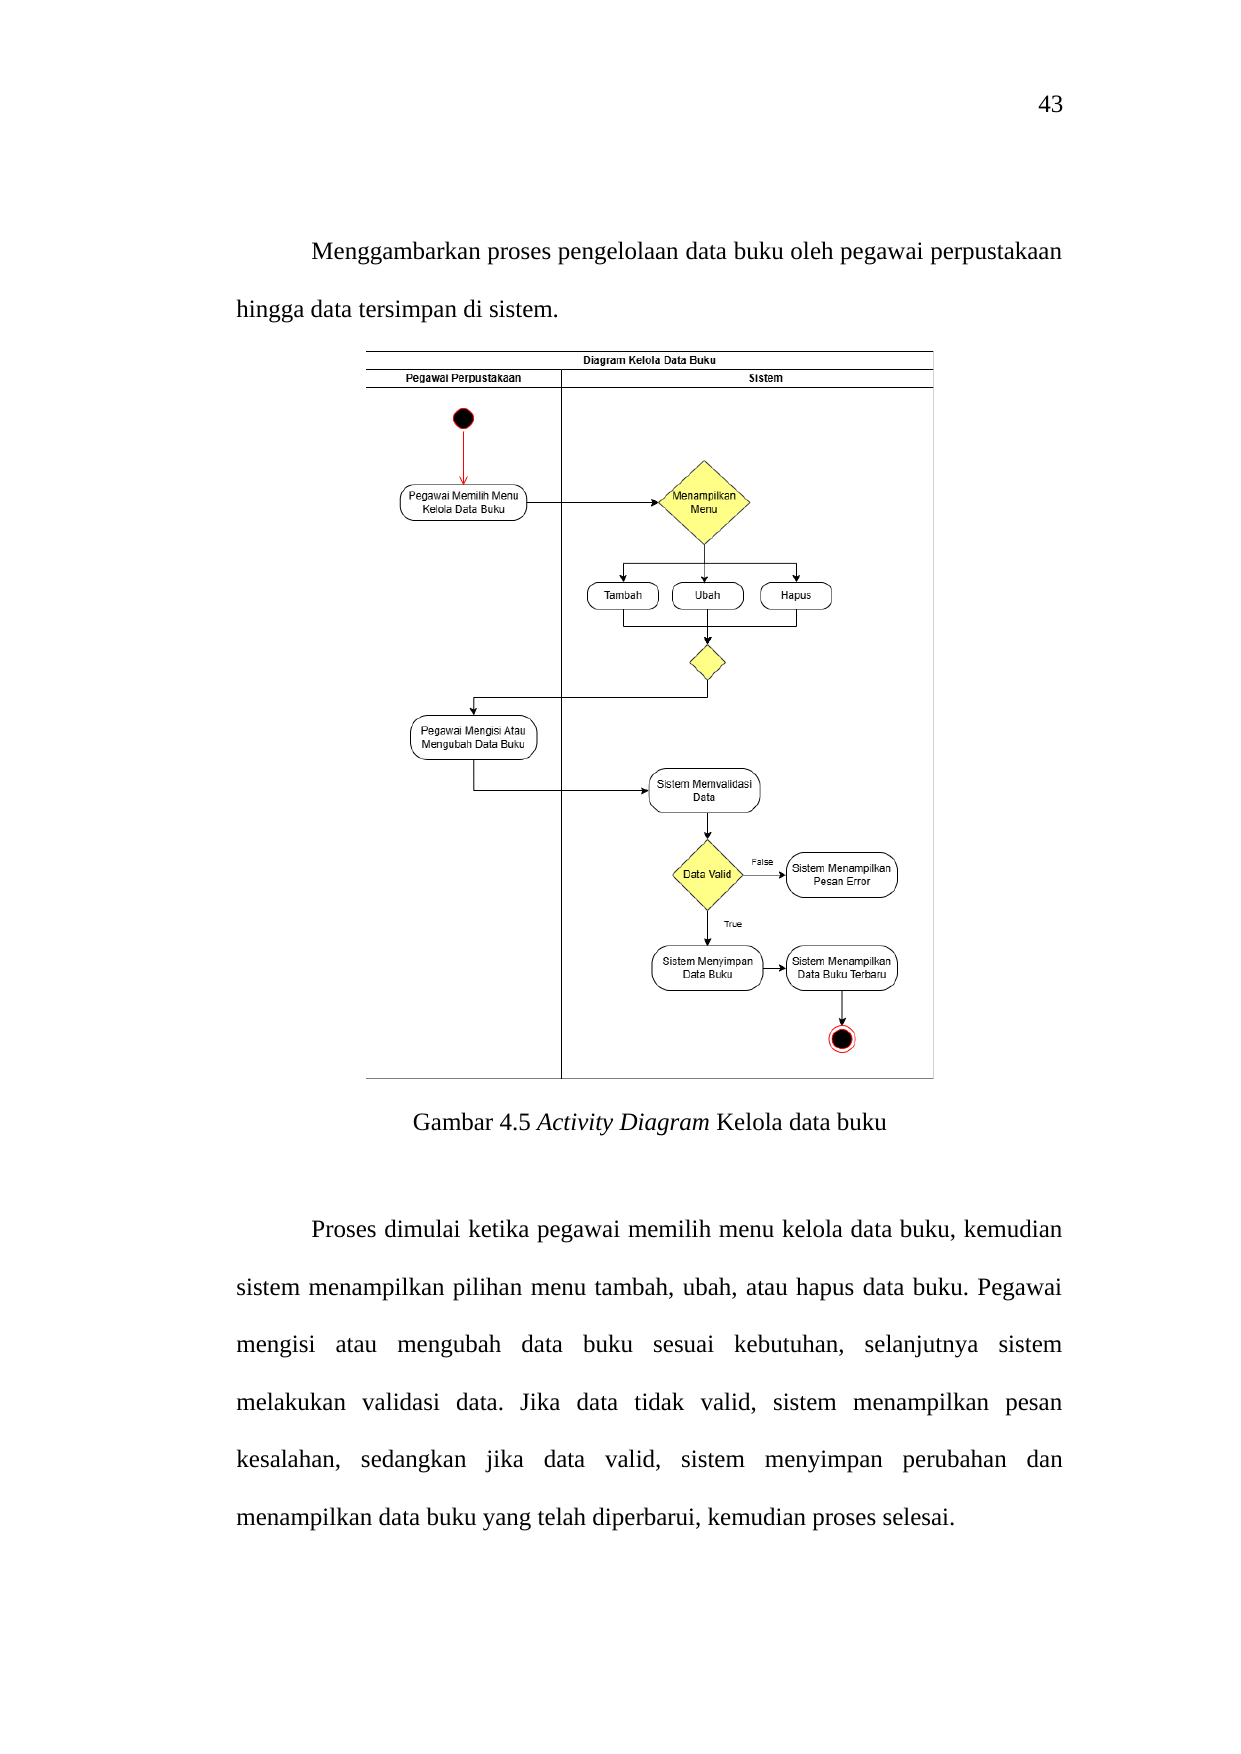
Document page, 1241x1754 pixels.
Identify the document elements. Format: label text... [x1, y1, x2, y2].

text Proses dimulai ketika pegawai memilih menu kelola data buku, kemudian sistem menampilkan pilihan menu tambah, ubah, atau hapus data buku. Pegawai mengisi atau mengubah data buku sesuai kebutuhan, selanjutnya sistem melakukan validasi data. Jika data tidak valid, sistem menampilkan pesan kesalahan, sedangkan jika data valid, sistem menyimpan perubahan dan menampilkan data buku yang telah diperbarui, kemudian proses selesai. [236, 1214, 1063, 1531]
text Gambar 4.5 Activity Diagram Kelola data buku [236, 1107, 1063, 1136]
picture [366, 351, 934, 1079]
text Menggambarkan proses pengelolaan data buku oleh pegawai perpustakaan hingga data tersimpan di sistem. [236, 236, 1063, 322]
